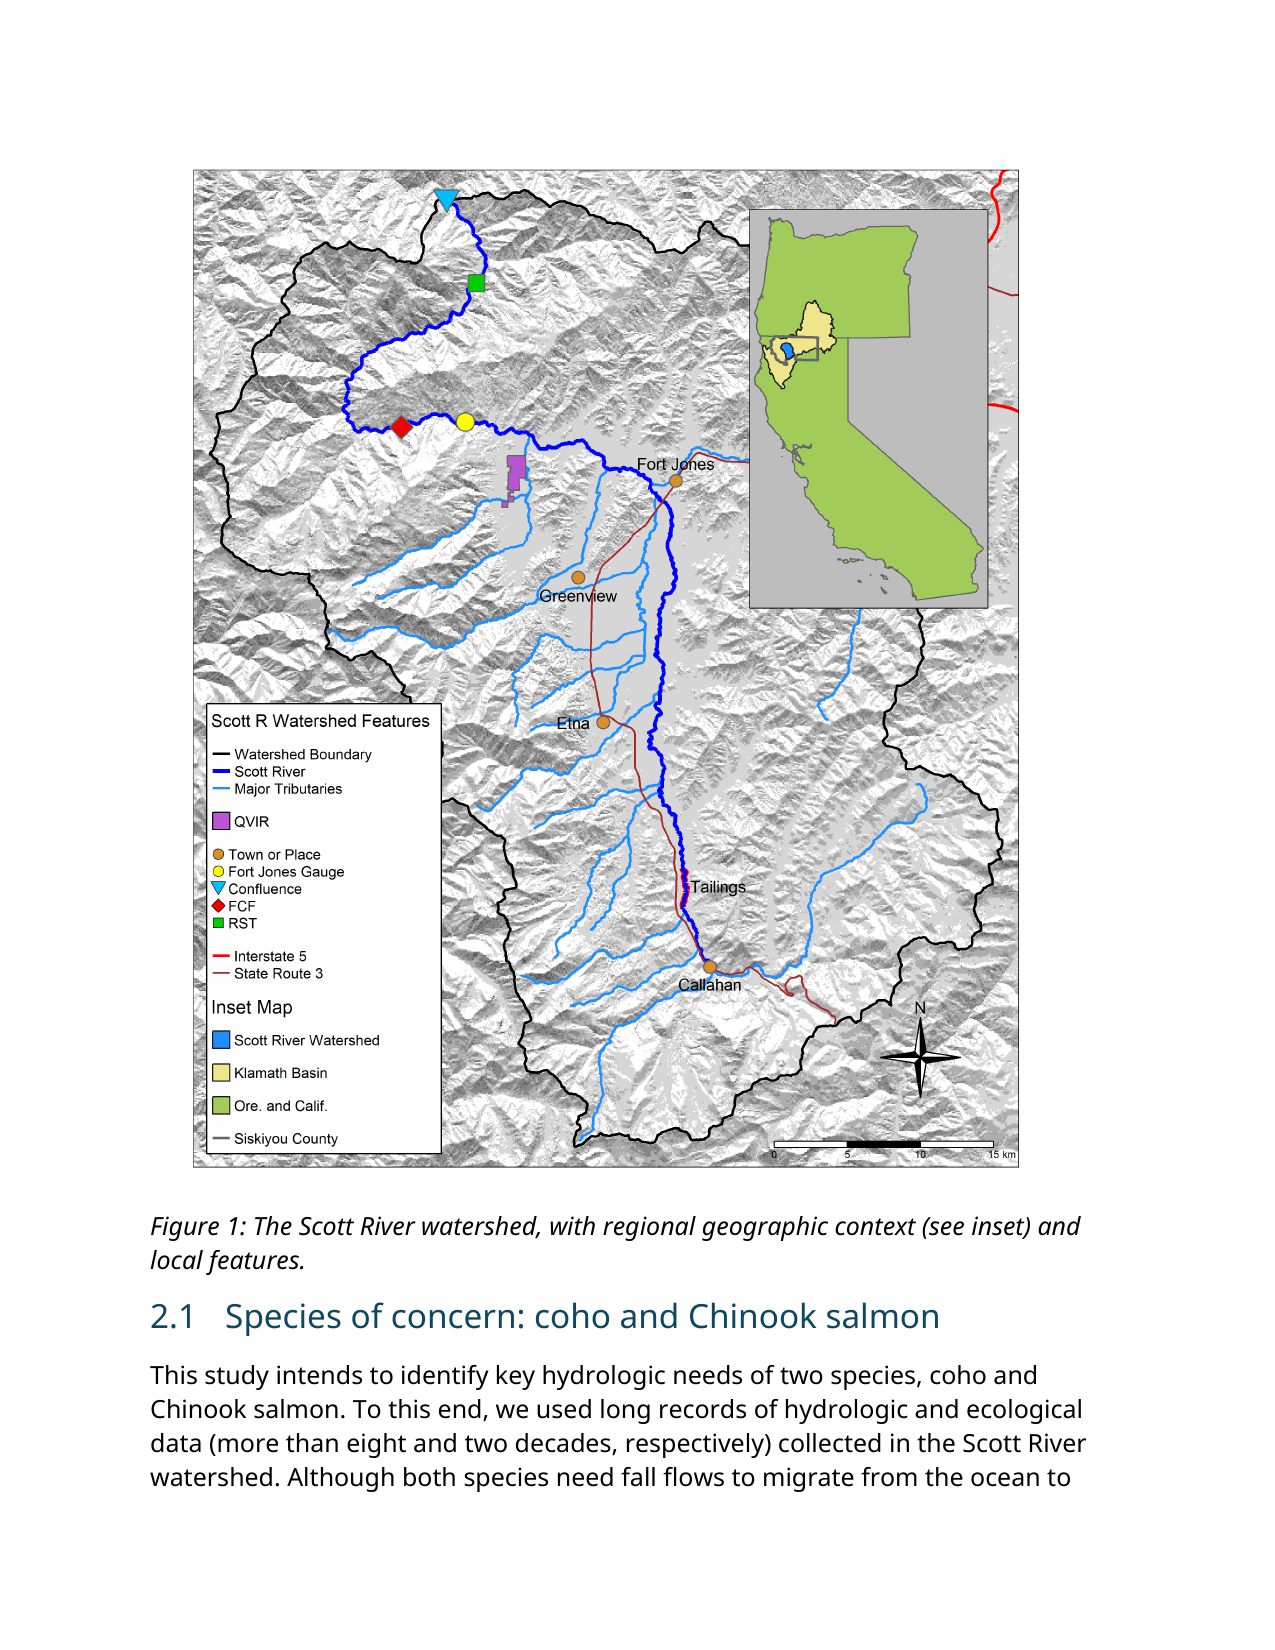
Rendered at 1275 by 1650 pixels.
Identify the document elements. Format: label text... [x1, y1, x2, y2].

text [150, 1357, 1125, 1493]
picture [168, 150, 1044, 1188]
text Figure 1: The Scott River watershed, with regional geographic context (see inset) and local features. [150, 1208, 1125, 1276]
subtitle 2.1 Species of concern: coho and Chinook salmon [150, 1293, 1125, 1338]
